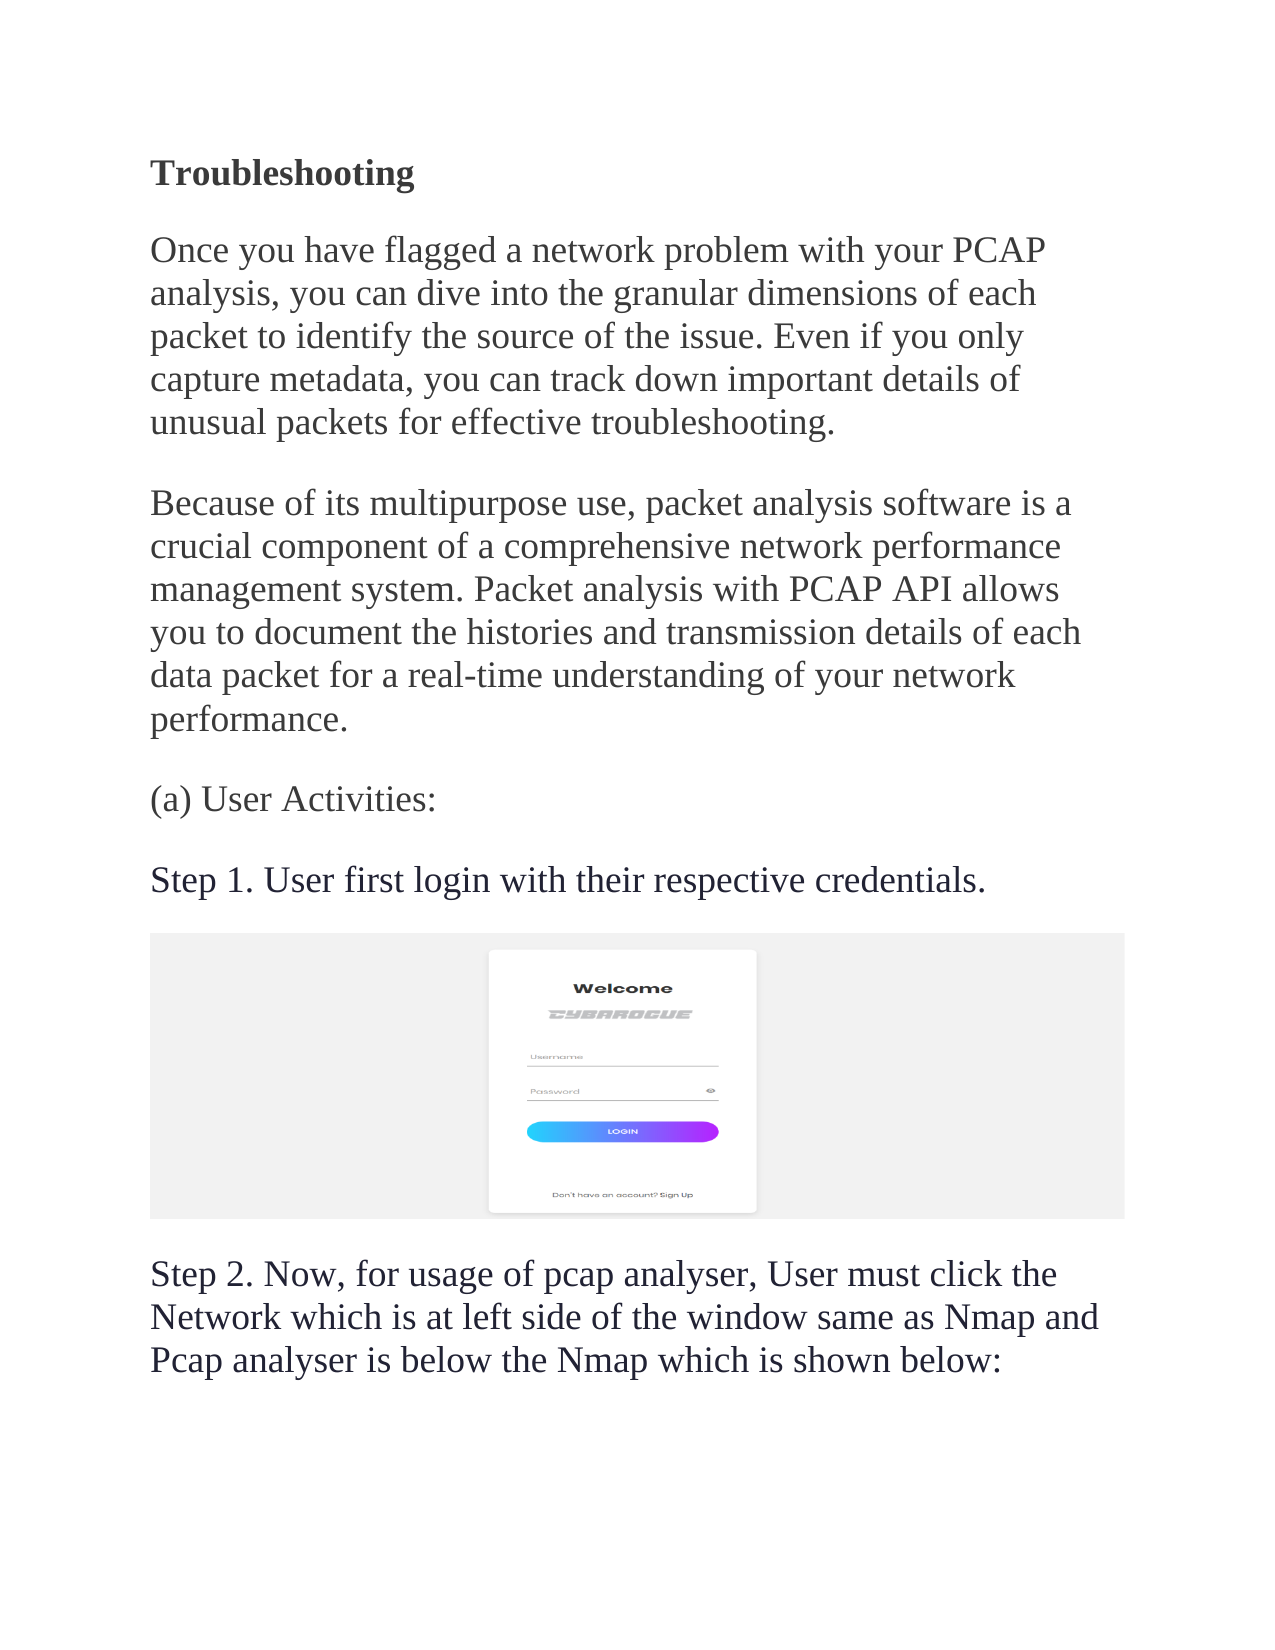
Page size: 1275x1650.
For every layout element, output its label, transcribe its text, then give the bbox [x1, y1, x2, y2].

text Troubleshooting [150, 150, 1125, 193]
text Because of its multipurpose use, packet analysis software is a crucial component of a comprehensive network performance management system. Packet analysis with PCAP API allows you to document the histories and transmission details of each data packet for a real-time understanding of your network performance. [150, 480, 1125, 739]
picture [150, 933, 1125, 1219]
text Step 2. Now, for usage of pcap analyser, User must click the Network which is at left side of the window same as Nmap and Pcap analyser is below the Nmap which is shown below: [150, 1251, 1125, 1381]
text Step 1. User first login with their respective credentials. [150, 857, 1125, 900]
text Once you have flagged a network problem with your PCAP analysis, you can dive into the granular dimensions of each packet to identify the source of the issue. Even if you only capture metadata, you can track down important details of unusual packets for effective troubleshooting. [150, 227, 1125, 443]
text (a) User Activities: [150, 777, 1125, 820]
